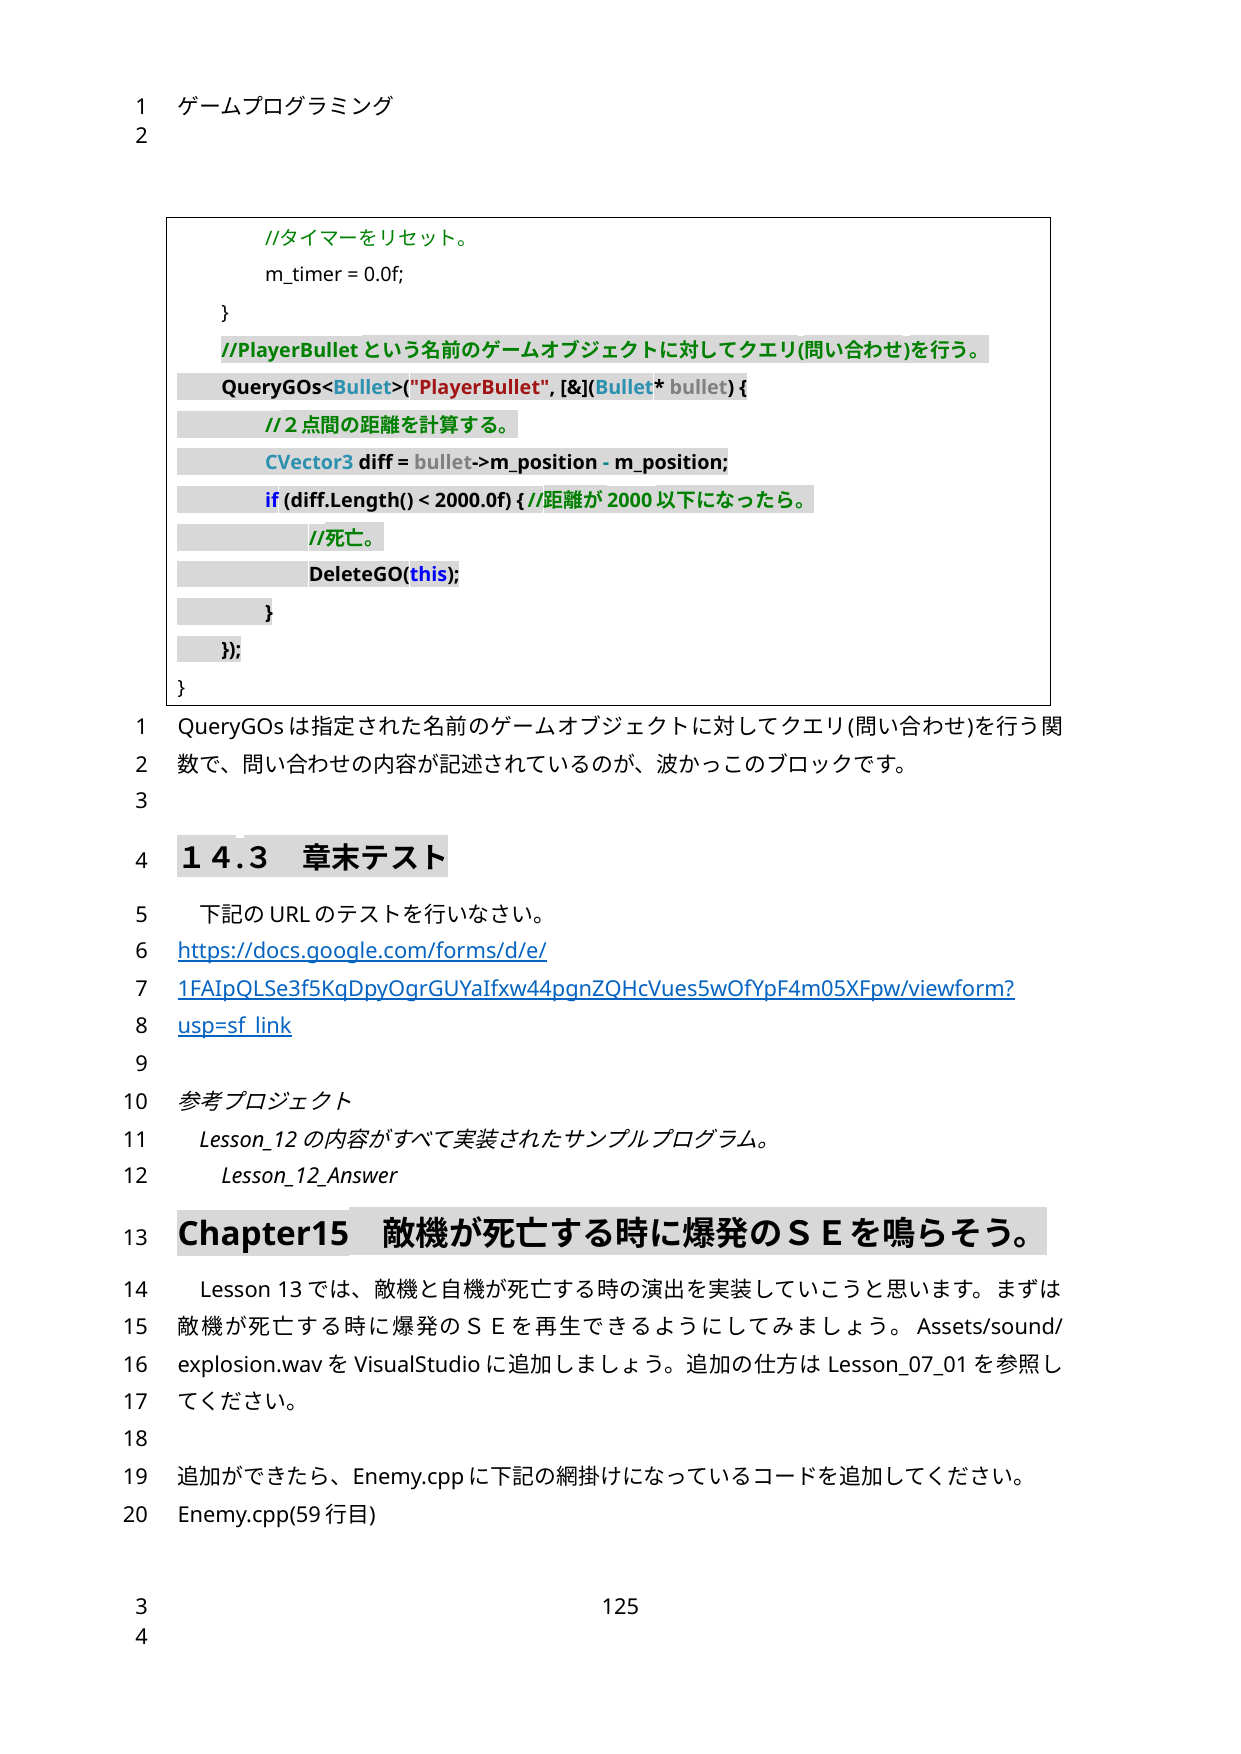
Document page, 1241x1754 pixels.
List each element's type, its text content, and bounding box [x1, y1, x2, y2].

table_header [167, 218, 1050, 705]
text 追加ができたら、Enemy.cppに下記の網掛けになっているコードを追加してください。 [177, 1456, 1063, 1494]
subtitle Chapter15 敵機が死亡する時に爆発のＳＥを鳴らそう。 [177, 1194, 1063, 1269]
text QueryGOsは指定された名前のゲームオブジェクトに対してクエリ(問い合わせ)を行う関数で、問い合わせの内容が記述されているのが、波かっこのブロックです。 [177, 706, 1063, 781]
text Lesson 13では、敵機と自機が死亡する時の演出を実装していこうと思います。まずは敵機が死亡する時に爆発のＳＥを再生できるようにしてみましょう。Assets/sound/explosion.wavをVisualStudioに追加しましょう。追加の仕方はLesson_07_01を参照してください。 [177, 1269, 1063, 1419]
subtitle １４.３ 章末テスト [177, 819, 1063, 894]
text 参考プロジェクト [177, 1081, 1063, 1119]
text Enemy.cpp(59行目) [177, 1494, 1063, 1531]
text Lesson_12の内容がすべて実装されたサンプルプログラム。 [177, 1119, 1063, 1156]
text 下記のURLのテストを行いなさい。 [177, 894, 1063, 931]
text https://docs.google.com/forms/d/e/1FAIpQLSe3f5KqDpyOgrGUYaIfxw44pgnZQHcVues5wOfYpF4m05XFpw/viewform?usp=sf_link [177, 931, 1063, 1044]
text Lesson_12_Answer [177, 1156, 1063, 1194]
